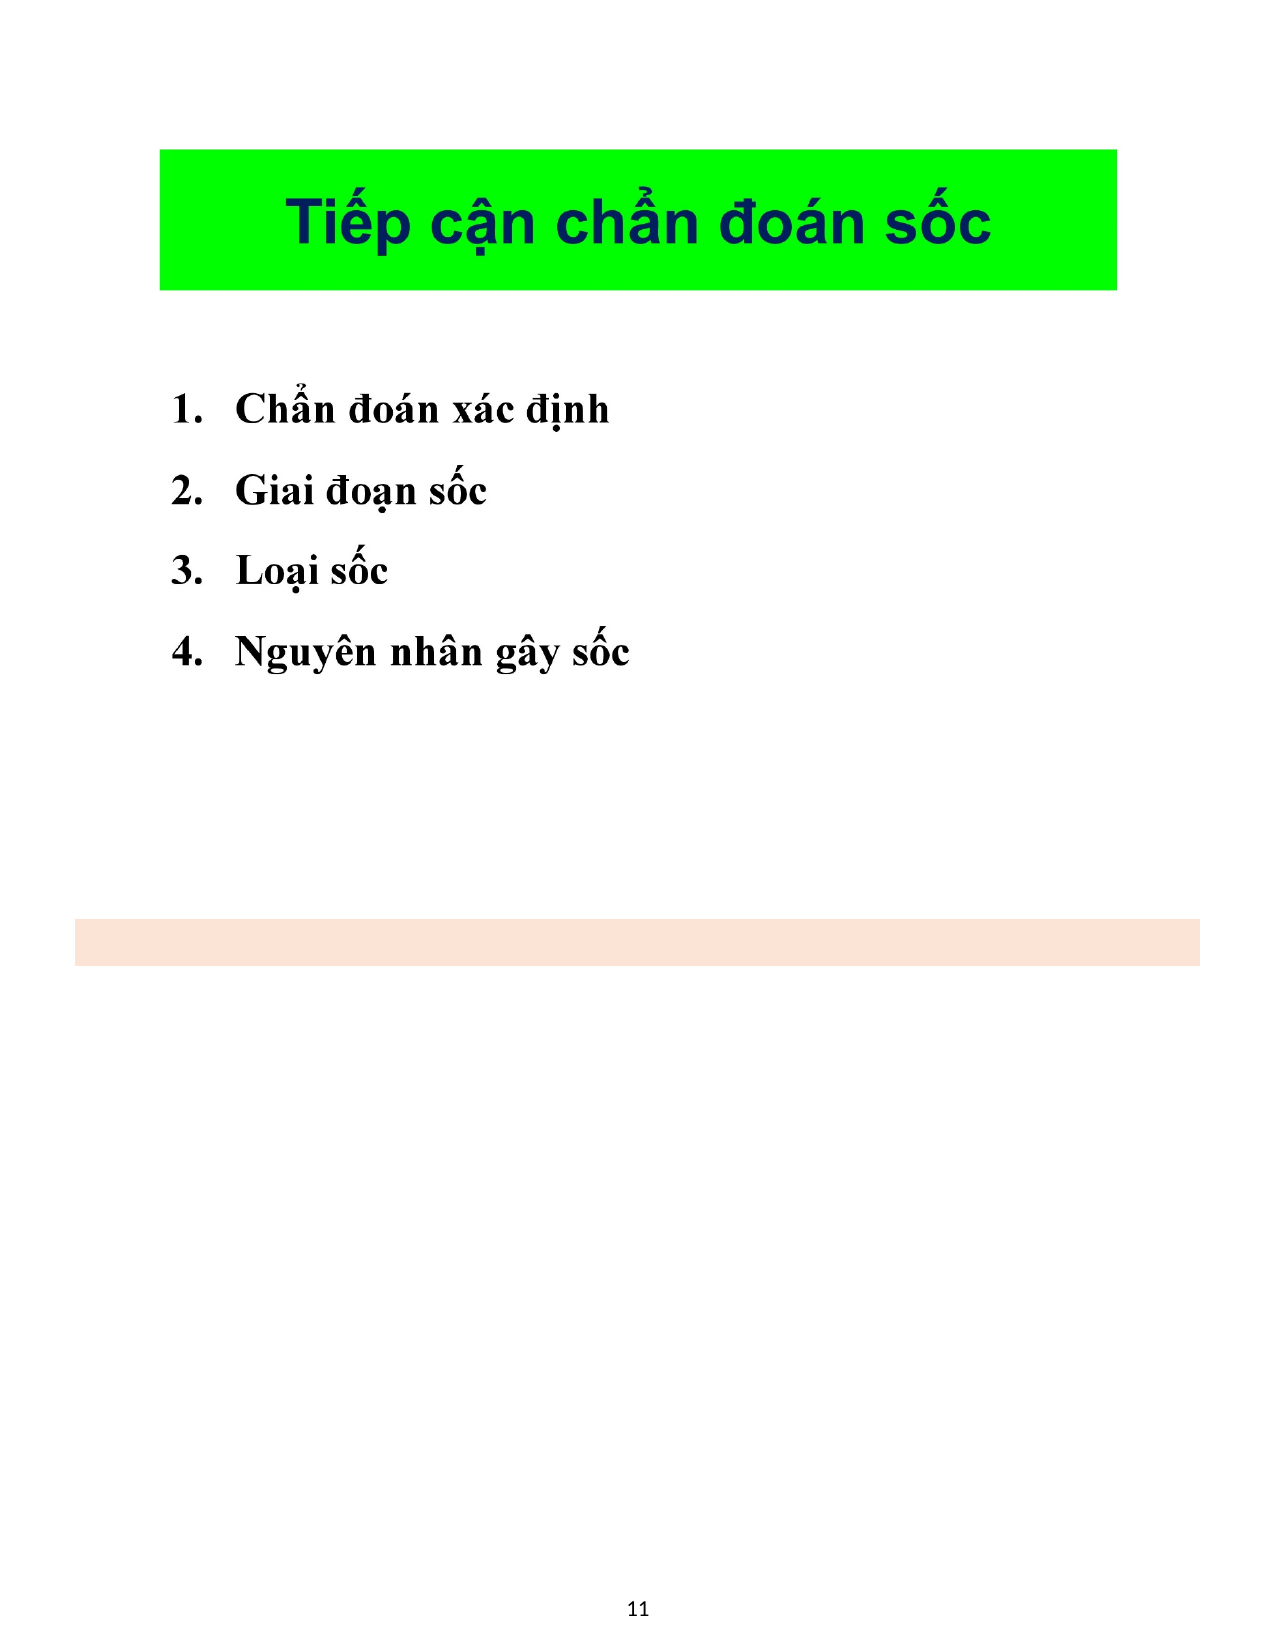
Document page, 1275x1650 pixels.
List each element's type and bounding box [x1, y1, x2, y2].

picture [75, 75, 1200, 919]
